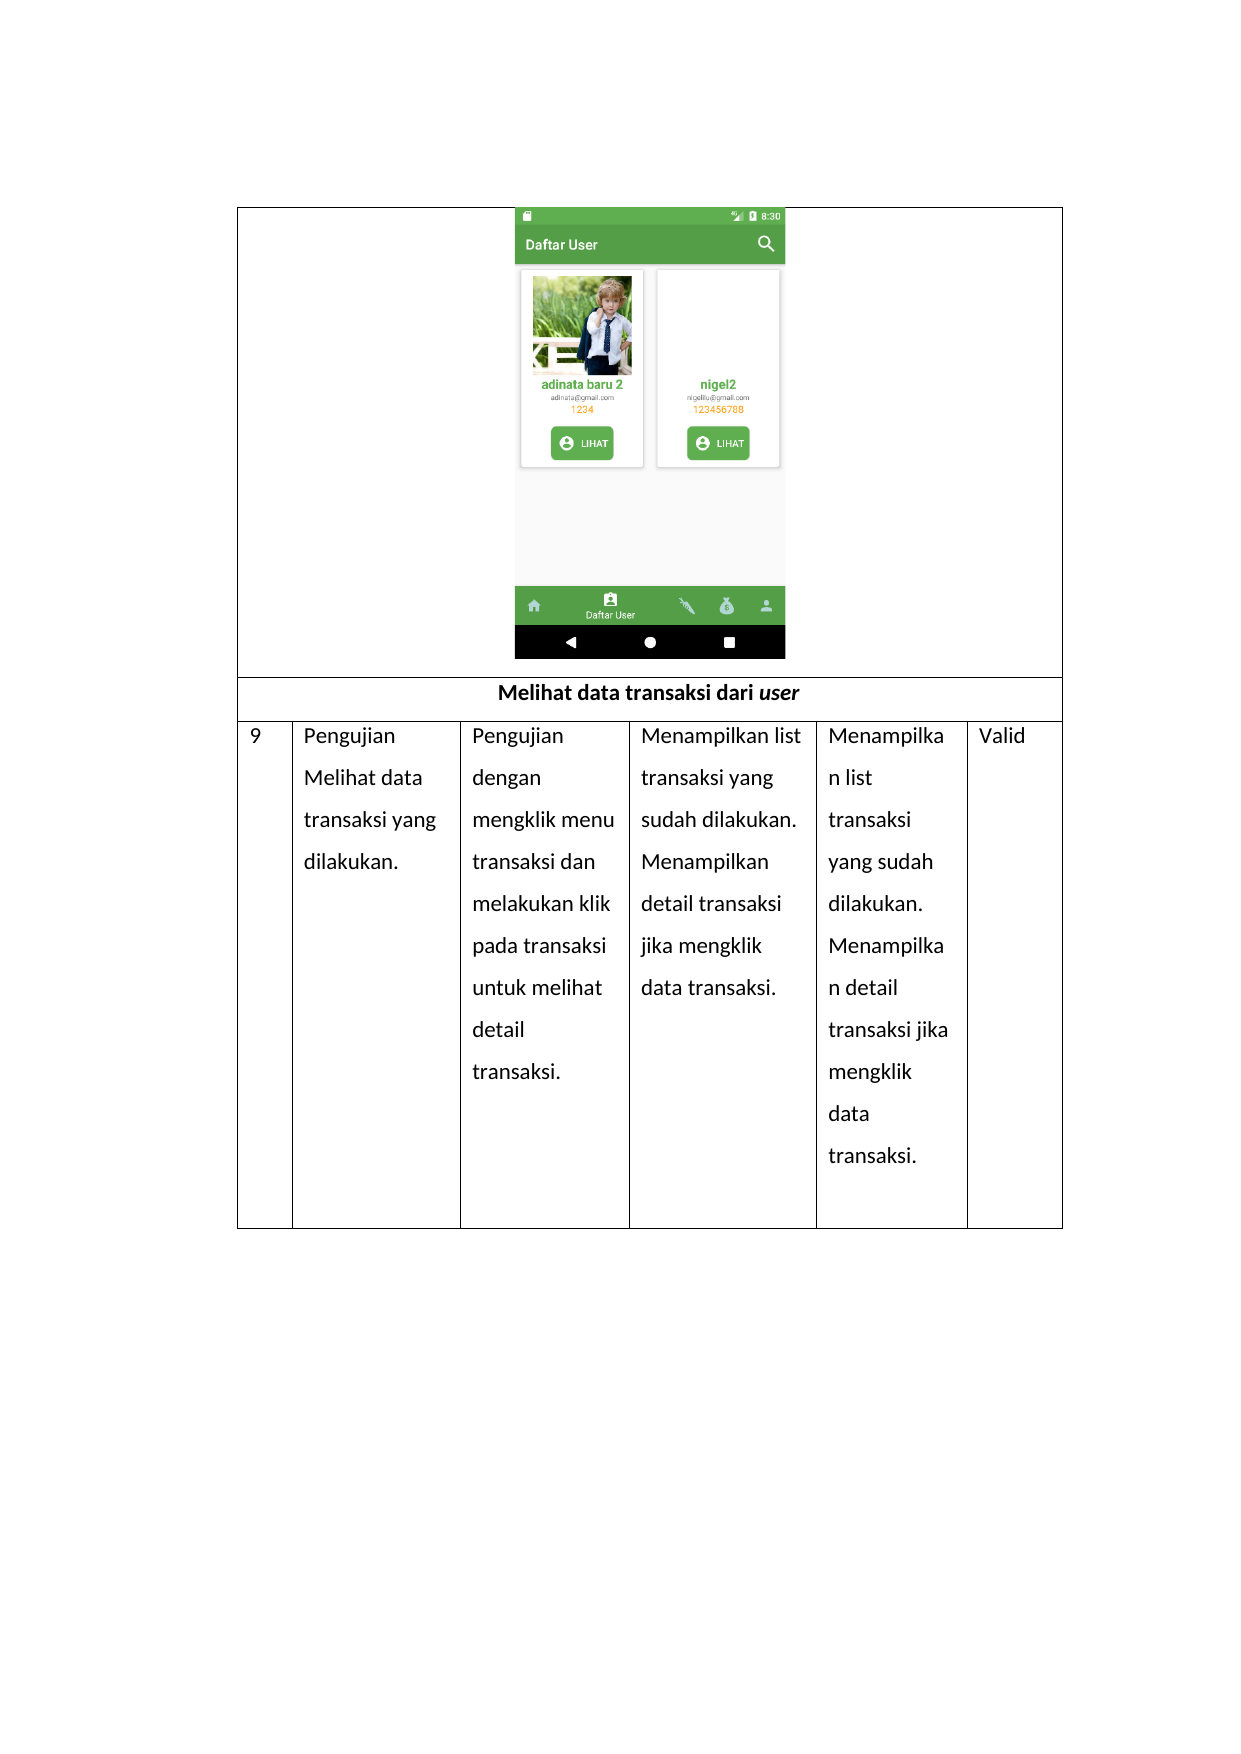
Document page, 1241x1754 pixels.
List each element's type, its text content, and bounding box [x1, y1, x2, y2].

table_header [238, 208, 1062, 677]
table_cell Pengujian dengan mengklik menu transaksi dan melakukan klik pada transaksi untuk melihat detail transaksi. [461, 722, 629, 1228]
table_cell Menampilkan list transaksi yang sudah dilakukan. Menampilkan detail transaksi jika mengklik data transaksi. [817, 722, 967, 1228]
table_cell Melihat data transaksi dari user [238, 678, 1062, 721]
picture [514, 207, 786, 659]
table_cell Pengujian Melihat data transaksi yang dilakukan. [293, 722, 460, 1228]
table_cell Menampilkan list transaksi yang sudah dilakukan. Menampilkan detail transaksi jika mengklik data transaksi. [630, 722, 816, 1228]
table_cell 9 [238, 722, 292, 1228]
table_cell Valid [968, 722, 1062, 1228]
